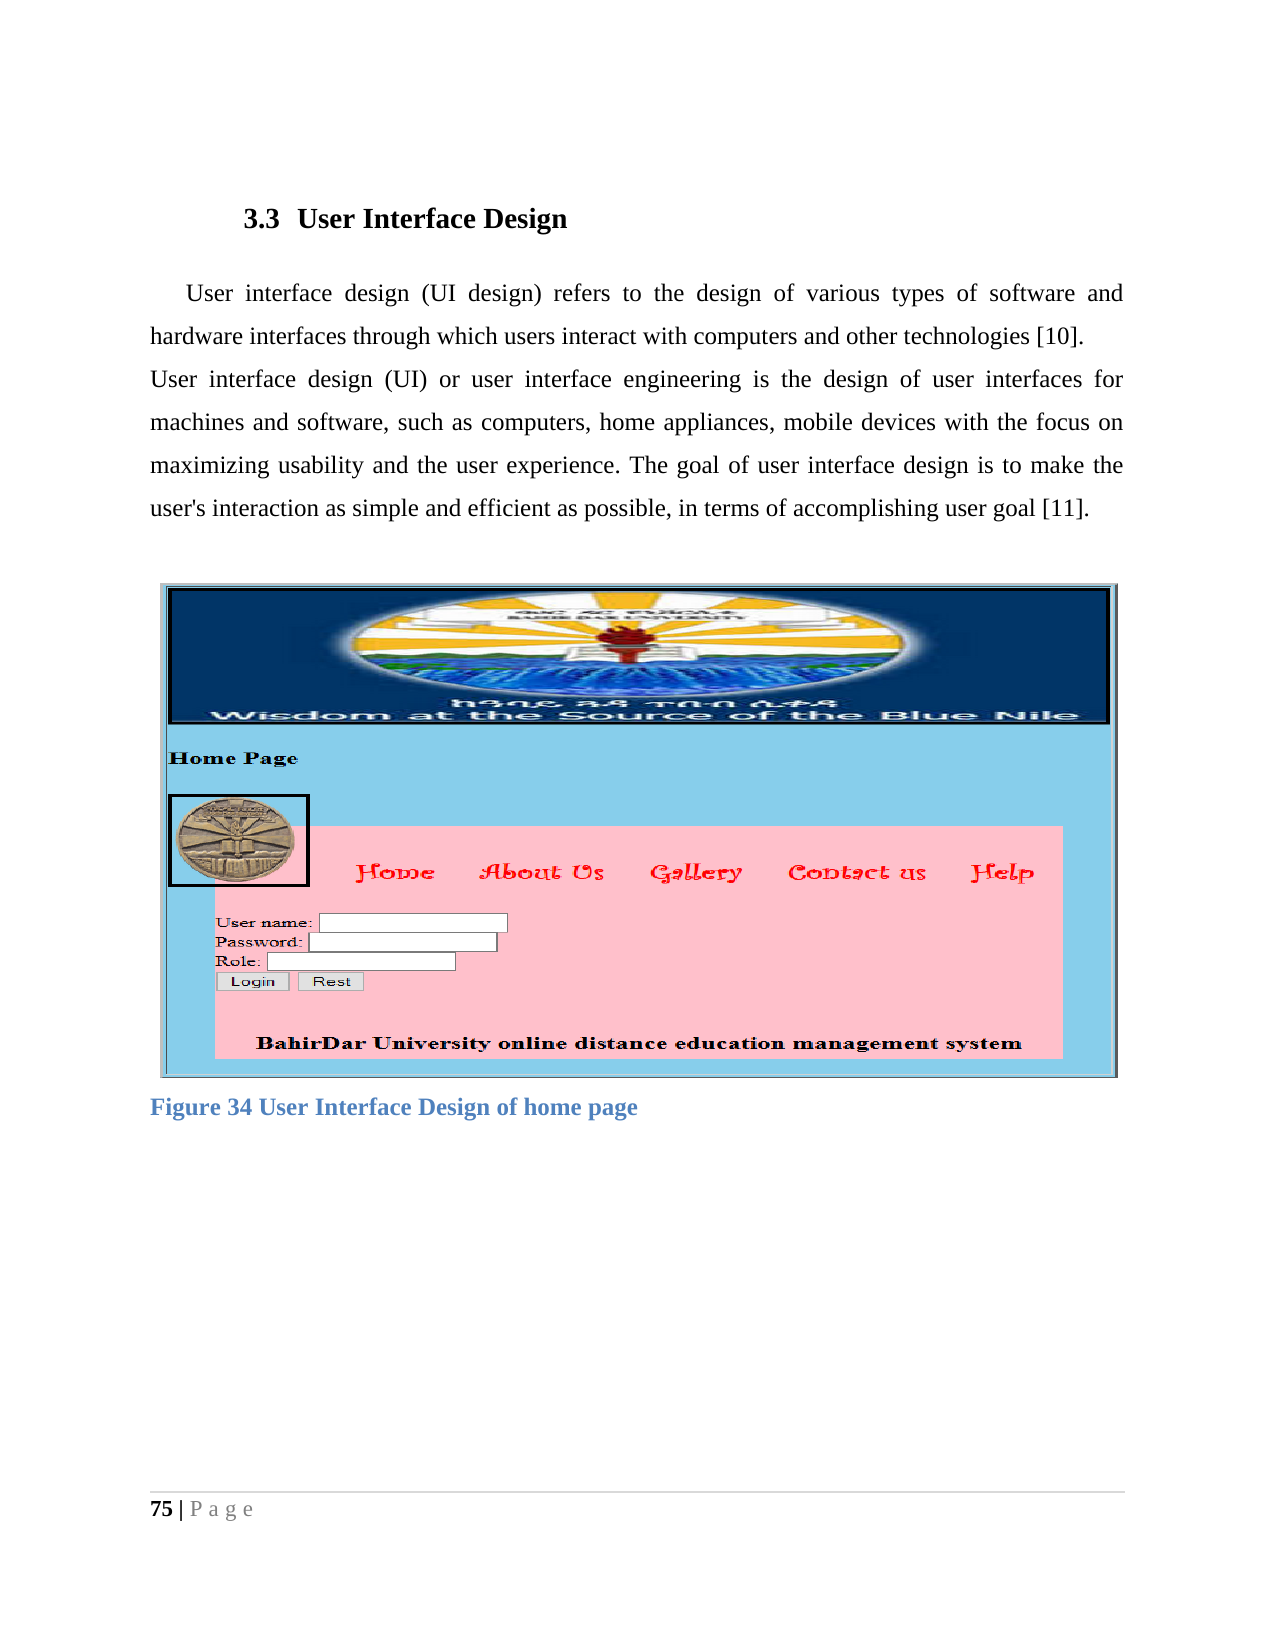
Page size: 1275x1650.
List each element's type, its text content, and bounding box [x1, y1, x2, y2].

picture [150, 579, 1124, 1078]
text User interface design (UI) or user interface engineering is the design of user interfaces for machines and software, such as computers, home appliances, mobile devices with the focus on maximizing usability and the user experience. The goal of user interface design is to make the user's interaction as simple and efficient as possible, in terms of accomplishing user goal [11]. [150, 364, 1125, 522]
subtitle User Interface Design [243, 201, 1125, 235]
text Figure 34 User Interface Design of home page [150, 1092, 1125, 1121]
text User interface design (UI design) refers to the design of various types of software and hardware interfaces through which users interact with computers and other technologies [10]. [150, 278, 1125, 350]
